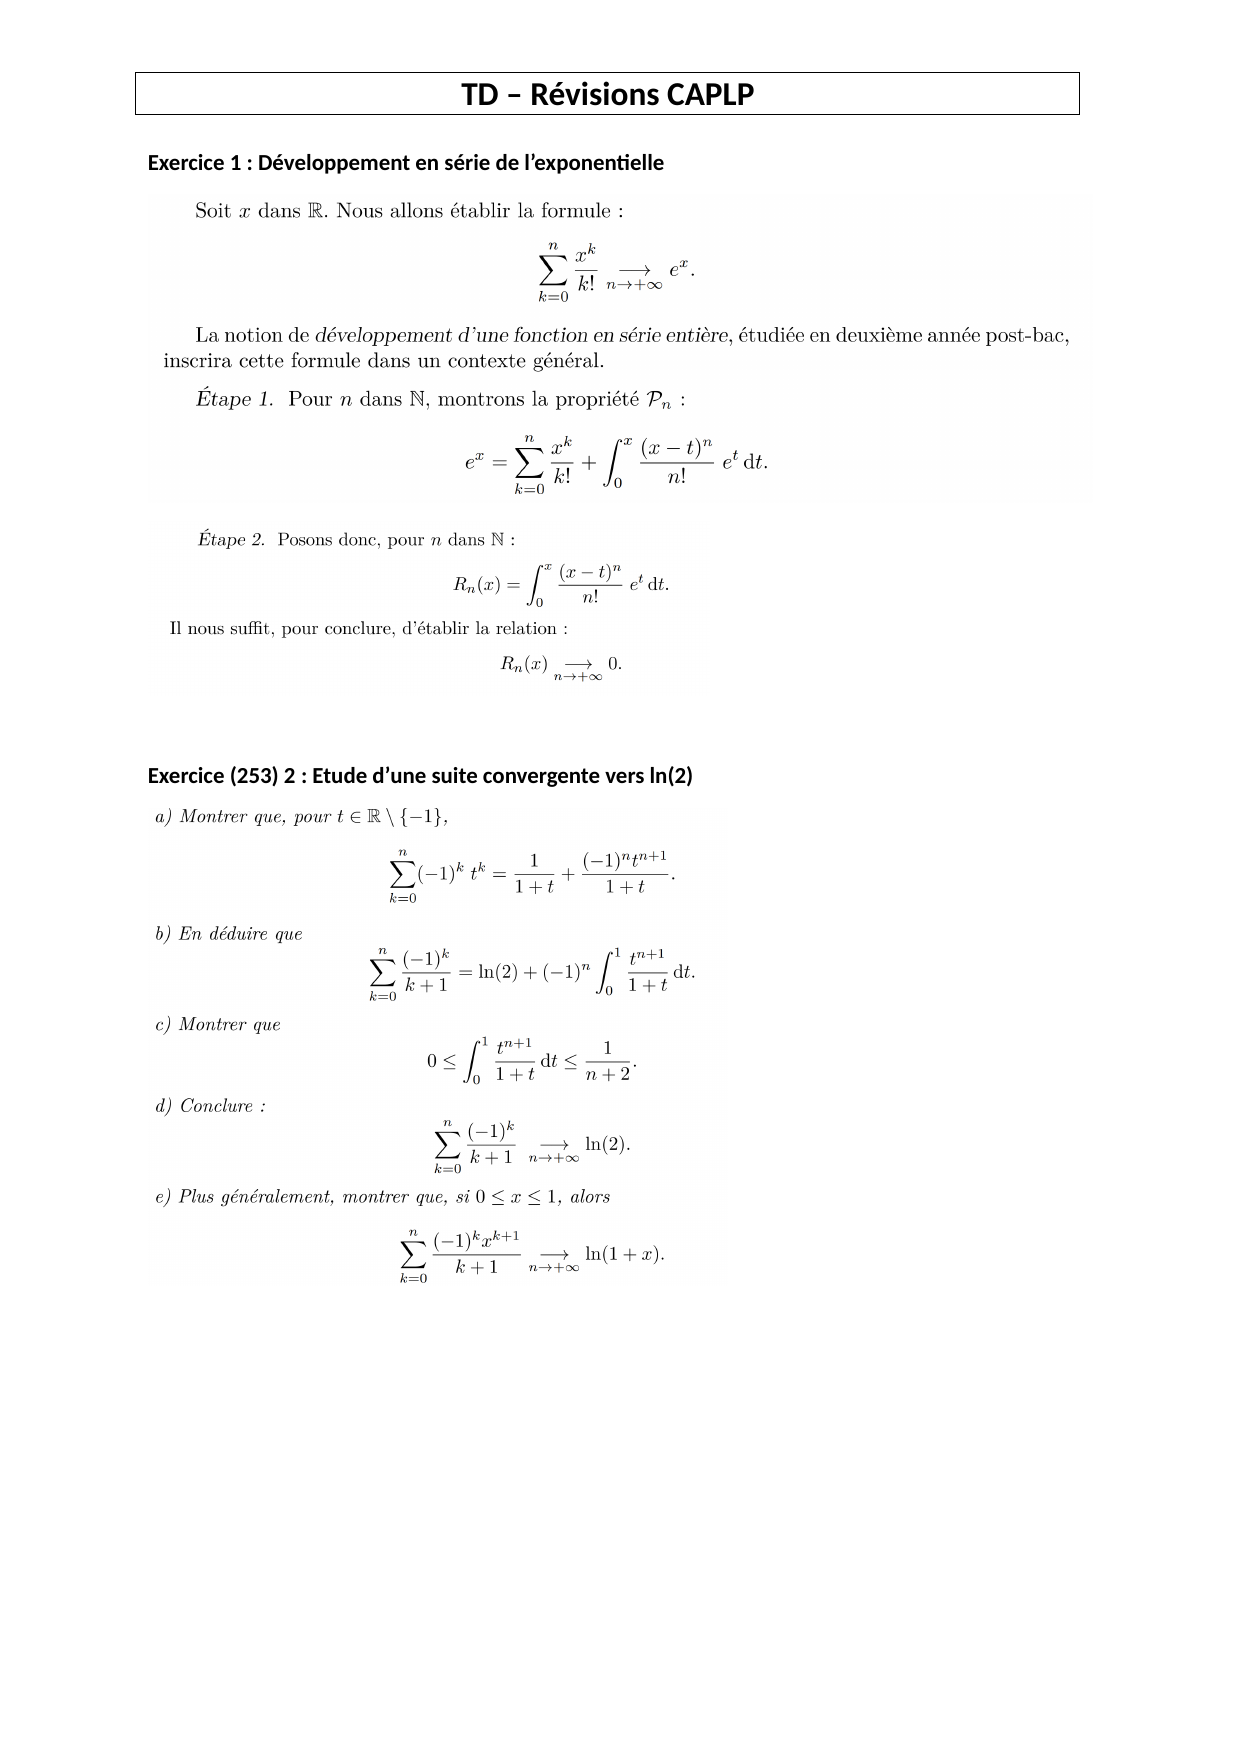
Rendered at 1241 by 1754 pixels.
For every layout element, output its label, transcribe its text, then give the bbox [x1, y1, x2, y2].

text Exercice 1 : Développement en série de l’exponentielle [148, 148, 1093, 176]
table_header TD – Révisions CAPLP [136, 73, 1079, 114]
picture [147, 194, 1093, 503]
picture [147, 808, 729, 1286]
text Exercice (253) 2 : Etude d’une suite convergente vers ln(2) [148, 761, 1093, 789]
picture [147, 521, 710, 696]
